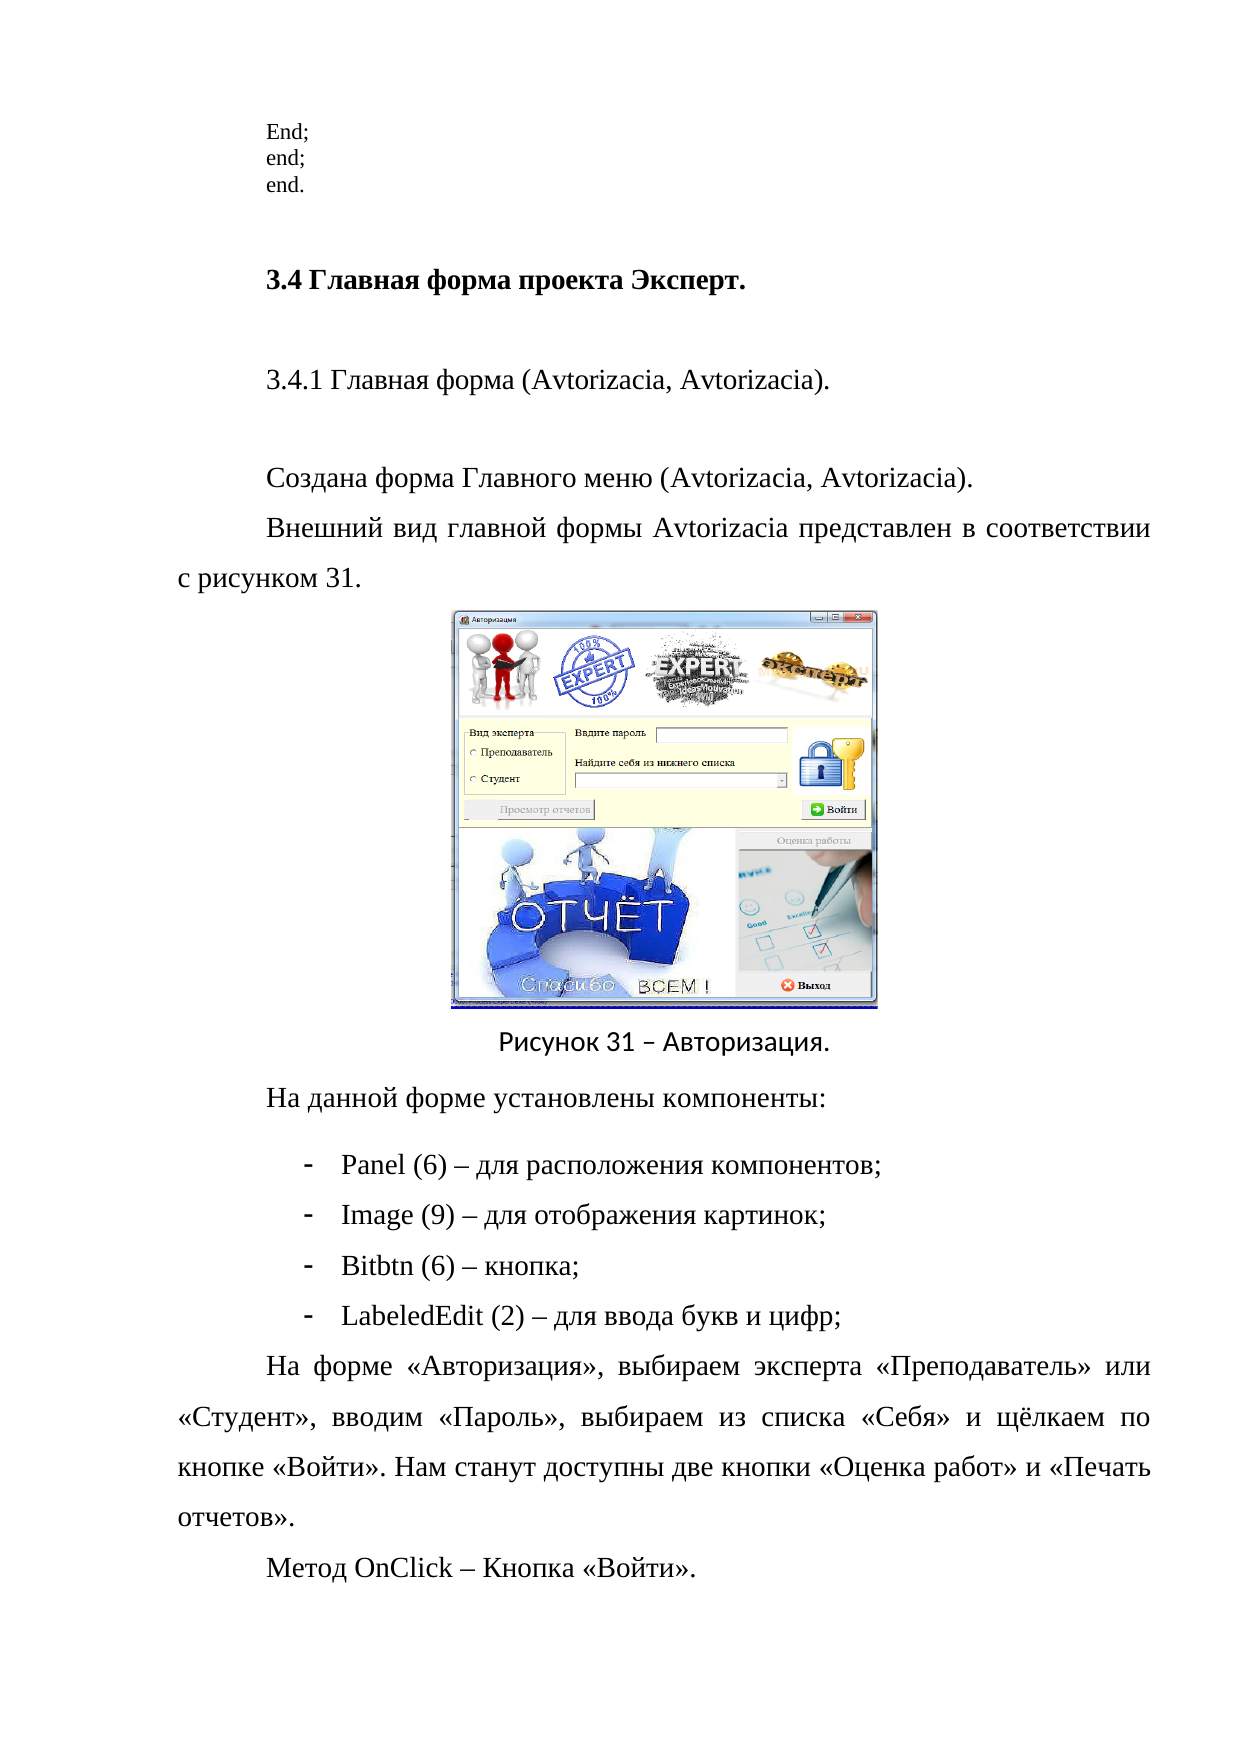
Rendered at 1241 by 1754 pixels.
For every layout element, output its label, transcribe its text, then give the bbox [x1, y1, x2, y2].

text end; [177, 144, 1152, 171]
list Bitbtn (6) – кнопка; [303, 1248, 1152, 1281]
text На форме «Авторизация», выбираем эксперта «Преподаватель» или «Студент», вводим «Пароль», выбираем из списка «Себя» и щёлкаем по кнопке «Войти». Нам станут доступны две кнопки «Оценка работ» и «Печать отчетов». [177, 1348, 1152, 1533]
list Image (9) – для отображения картинок; [303, 1197, 1152, 1231]
text End; [177, 118, 1152, 144]
text 3.4.1 Главная форма (Avtorizacia, Avtorizacia). [177, 360, 1152, 397]
text На данной форме установлены компоненты: [177, 1080, 1152, 1113]
text Рисунок 31 – Авторизация. [177, 1023, 1152, 1059]
text end. [177, 171, 1152, 197]
text Создана форма Главного меню (Avtorizacia, Avtorizacia). [177, 460, 1152, 493]
picture [451, 610, 878, 1009]
list Panel (6) – для расположения компонентов; [303, 1147, 1152, 1181]
text 3.4 Главная форма проекта Эксперт. [177, 260, 1152, 297]
text Метод OnClick – Кнопка «Войти». [177, 1550, 1152, 1583]
text Внешний вид главной формы Avtorizacia представлен в соответствии с рисунком 31. [177, 510, 1152, 594]
list LabeledEdit (2) – для ввода букв и цифр; [303, 1298, 1152, 1332]
